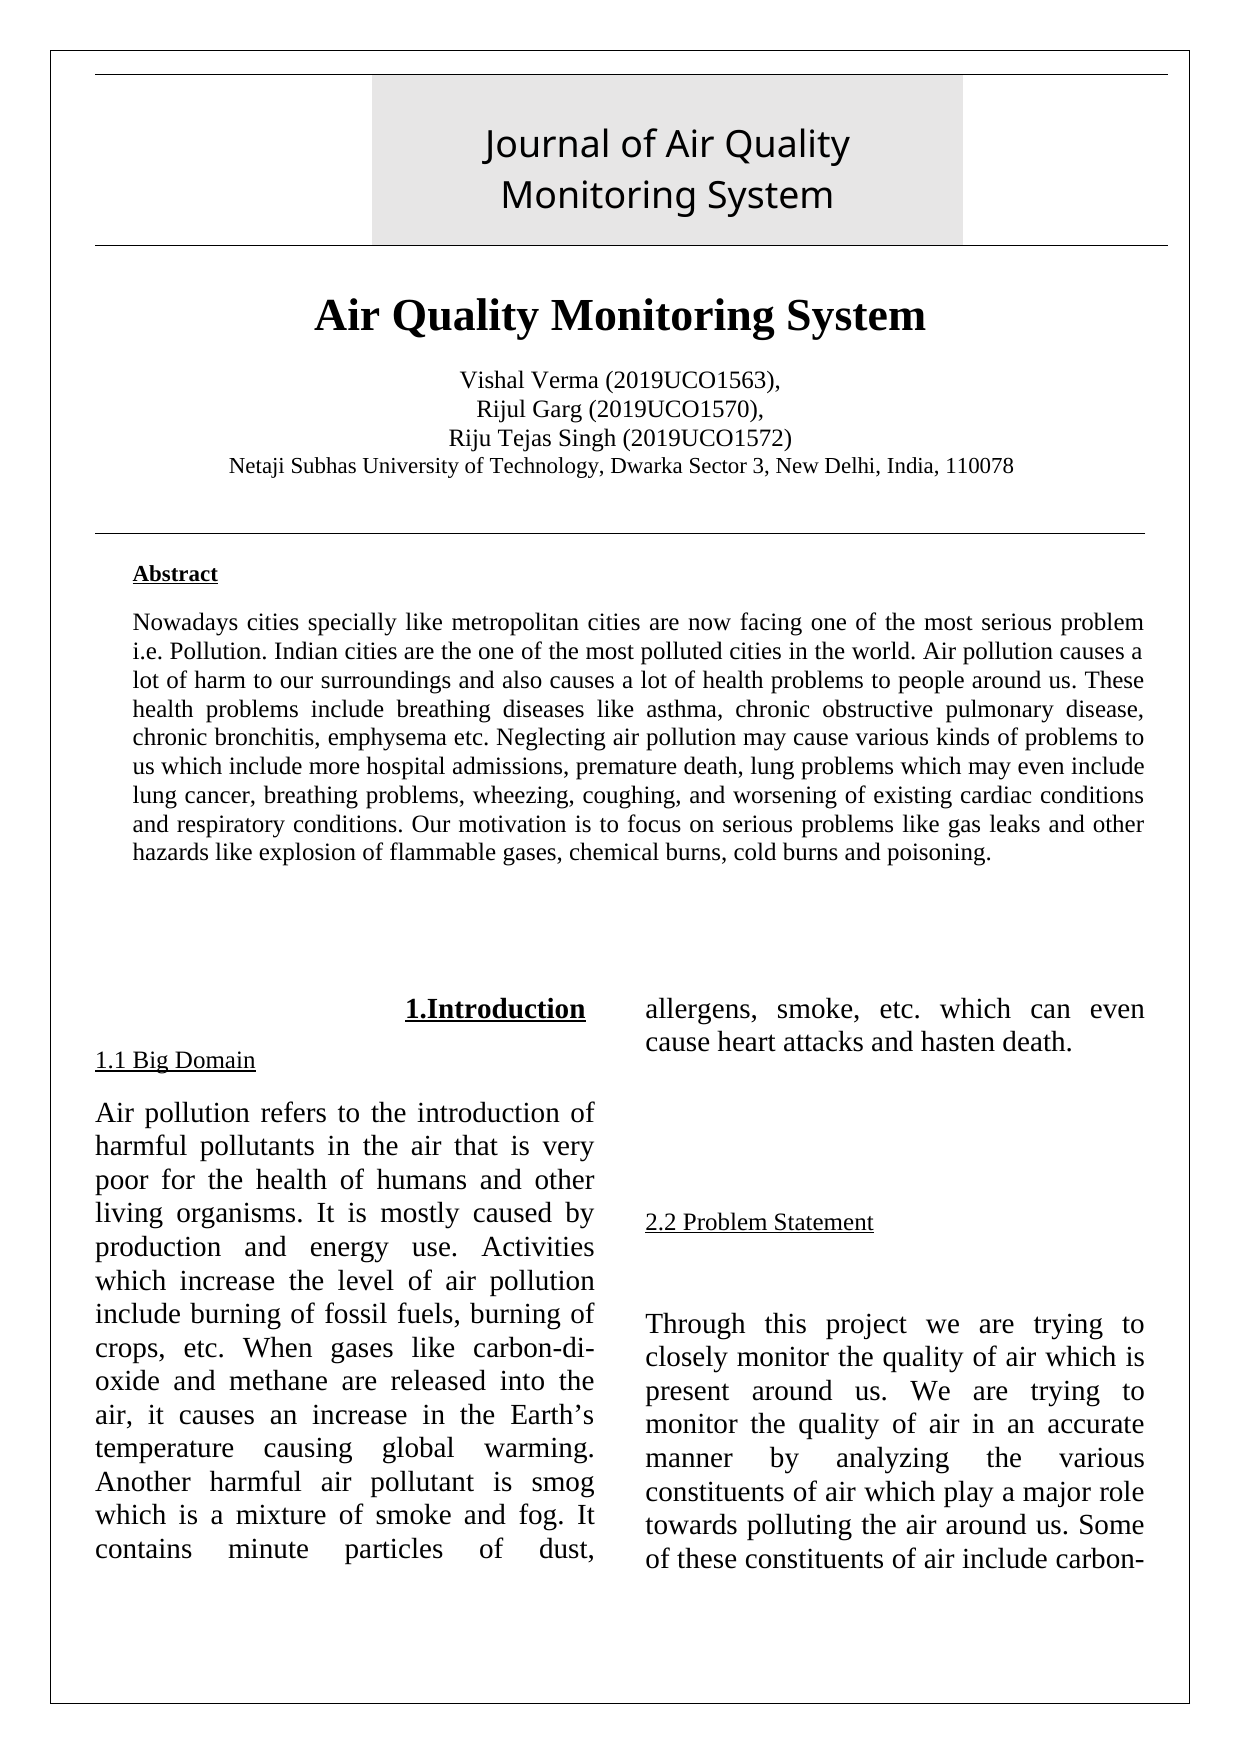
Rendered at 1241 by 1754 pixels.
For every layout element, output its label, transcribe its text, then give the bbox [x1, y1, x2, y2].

text Vishal Verma (2019UCO1563), [95, 366, 1145, 394]
text Rijul Garg (2019UCO1570), [95, 394, 1145, 423]
table_header [95, 75, 372, 245]
text Netaji Subhas University of Technology, Dwarka Sector 3, New Delhi, India, 110078 [95, 452, 1145, 478]
text 1.1 Big Domain [95, 1045, 595, 1074]
table_header Journal of Air Quality Monitoring System [372, 75, 963, 245]
text Air pollution refers to the introduction of harmful pollutants in the air that is very poor for the health of humans and other living organisms. It is mostly caused by production and energy use. Activities which increase the level of air pollution include burning of fossil fuels, burning of crops, etc. When gases like carbon-di-oxide and methane are released into the air, it causes an increase in the Earth’s temperature causing global warming. Another harmful air pollutant is smog which is a mixture of smoke and fog. It contains minute particles of dust, allergens, smoke, etc. which can even cause heart attacks and hasten death. [95, 1095, 595, 1564]
text Abstract [132, 560, 1145, 587]
text Riju Tejas Singh (2019UCO1572) [95, 423, 1145, 452]
text Nowadays cities specially like metropolitan cities are now facing one of the most serious problem i.e. Pollution. Indian cities are the one of the most polluted cities in the world. Air pollution causes a lot of harm to our surroundings and also causes a lot of health problems to people around us. These health problems include breathing diseases like asthma, chronic obstructive pulmonary disease, chronic bronchitis, emphysema etc. Neglecting air pollution may cause various kinds of problems to us which include more hospital admissions, premature death, lung problems which may even include lung cancer, breathing problems, wheezing, coughing, and worsening of existing cardiac conditions and respiratory conditions. Our motivation is to focus on serious problems like gas leaks and other hazards like explosion of flammable gases, chemical burns, cold burns and poisoning. [132, 607, 1145, 866]
text 2.2 Problem Statement [645, 1207, 1145, 1236]
table_header [963, 75, 1167, 245]
text 1.Introduction [395, 991, 595, 1024]
title Air Quality Monitoring System [95, 288, 1145, 341]
